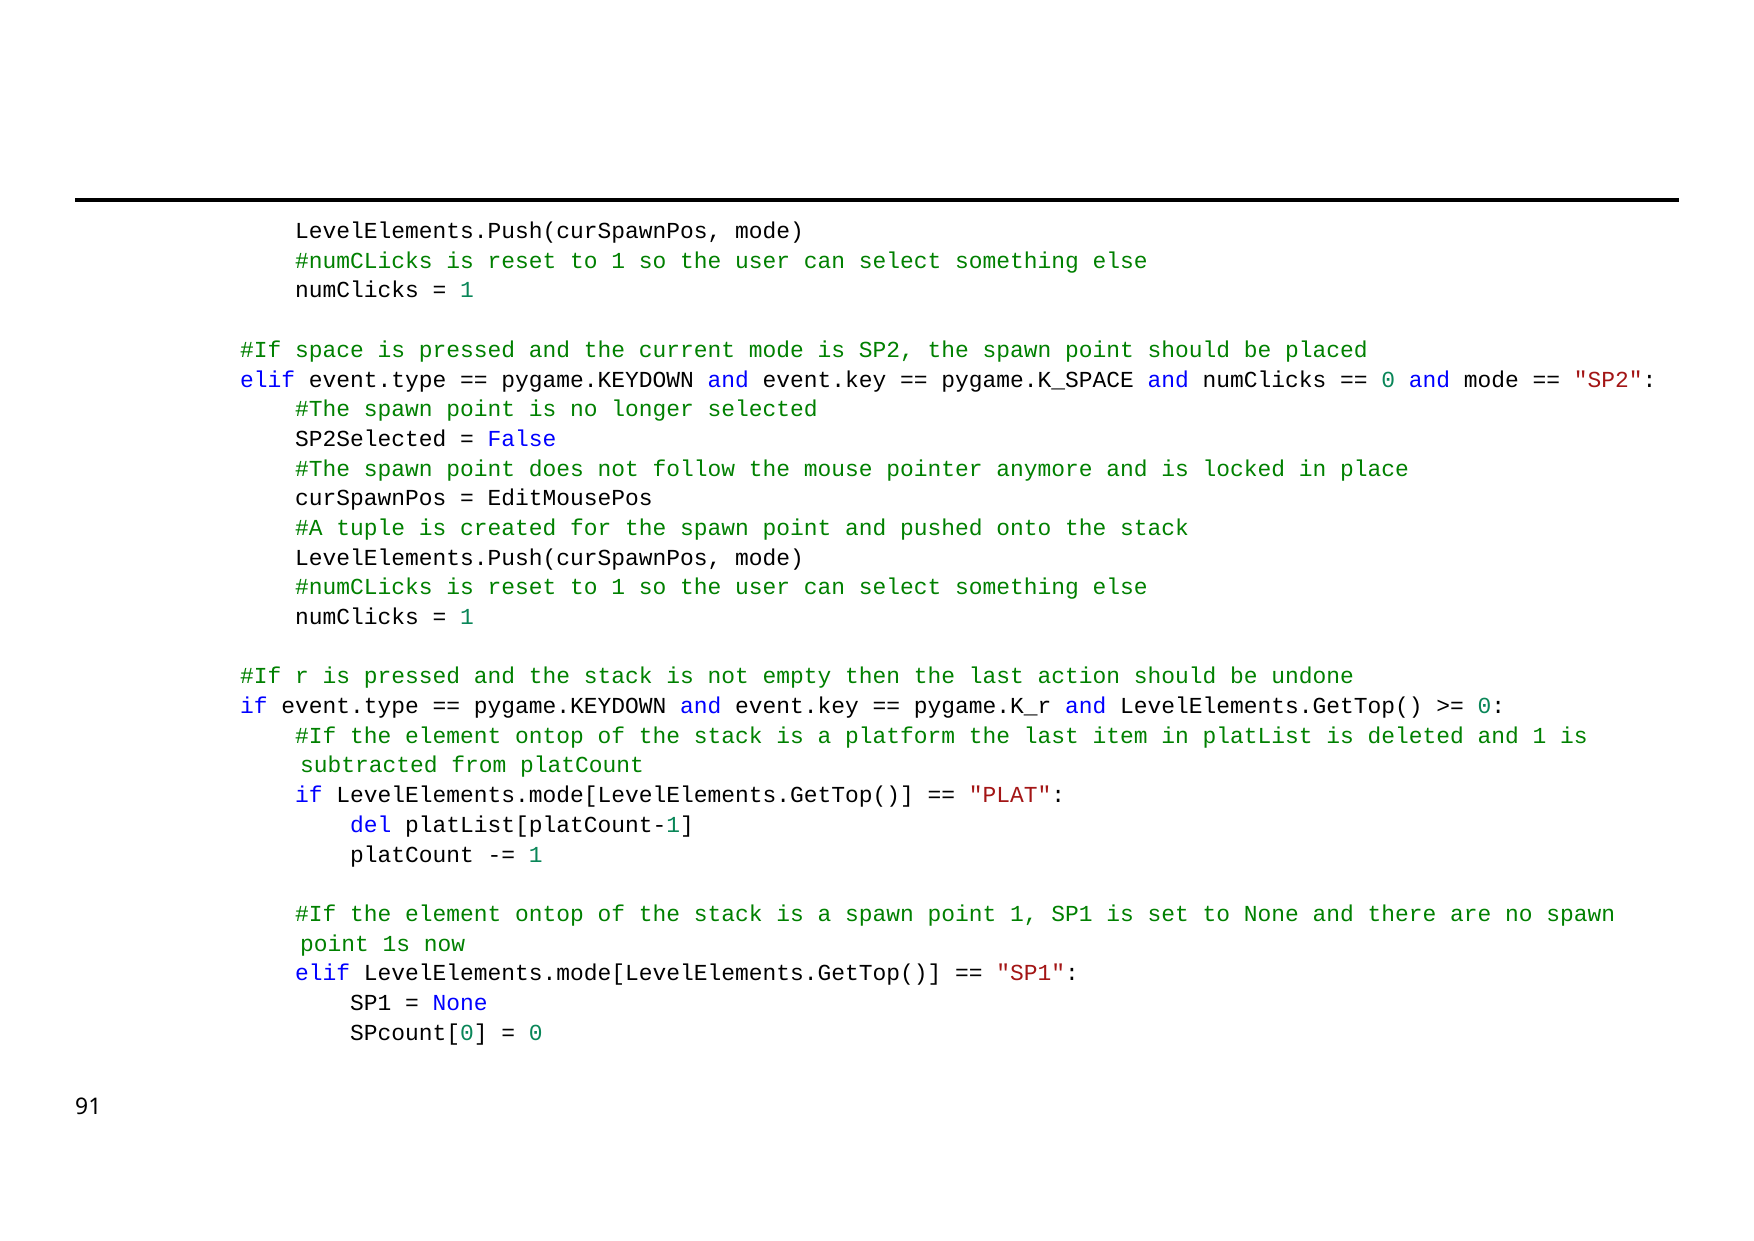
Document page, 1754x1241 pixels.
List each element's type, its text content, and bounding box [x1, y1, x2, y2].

text #If r is pressed and the stack is not empty then the last action should be undone [75, 661, 1679, 691]
text #If the element ontop of the stack is a platform the last item in platList is deleted and 1 is [75, 720, 1679, 750]
text #numCLicks is reset to 1 so the user can select something else [75, 572, 1679, 602]
text numClicks = 1 [75, 275, 1679, 305]
text LevelElements.Push(curSpawnPos, mode) [75, 542, 1679, 572]
text #numCLicks is reset to 1 so the user can select something else [75, 245, 1679, 275]
text if event.type == pygame.KEYDOWN and event.key == pygame.K_r and LevelElements.GetTop() >= 0: [75, 691, 1679, 720]
text #If space is pressed and the current mode is SP2, the spawn point should be placed [75, 334, 1679, 364]
text #The spawn point does not follow the mouse pointer anymore and is locked in place [75, 453, 1679, 483]
text #A tuple is created for the spawn point and pushed onto the stack [75, 513, 1679, 542]
text elif event.type == pygame.KEYDOWN and event.key == pygame.K_SPACE and numClicks == 0 and mode == "SP2": [75, 364, 1679, 394]
text del platList[platCount-1] [75, 809, 1679, 839]
text curSpawnPos = EditMousePos [75, 483, 1679, 513]
text LevelElements.Push(curSpawnPos, mode) [75, 216, 1679, 245]
text elif LevelElements.mode[LevelElements.GetTop()] == "SP1": [75, 958, 1679, 988]
text SP1 = None [75, 988, 1679, 1017]
text SP2Selected = False [75, 423, 1679, 453]
text SPcount[0] = 0 [75, 1017, 1679, 1047]
text if LevelElements.mode[LevelElements.GetTop()] == "PLAT": [75, 780, 1679, 809]
text #The spawn point is no longer selected [75, 394, 1679, 423]
text point 1s now [225, 928, 1679, 958]
text numClicks = 1 [75, 602, 1679, 631]
text #If the element ontop of the stack is a spawn point 1, SP1 is set to None and there are no spawn [75, 898, 1679, 928]
text subtracted from platCount [225, 750, 1679, 780]
text platCount -= 1 [75, 839, 1679, 869]
